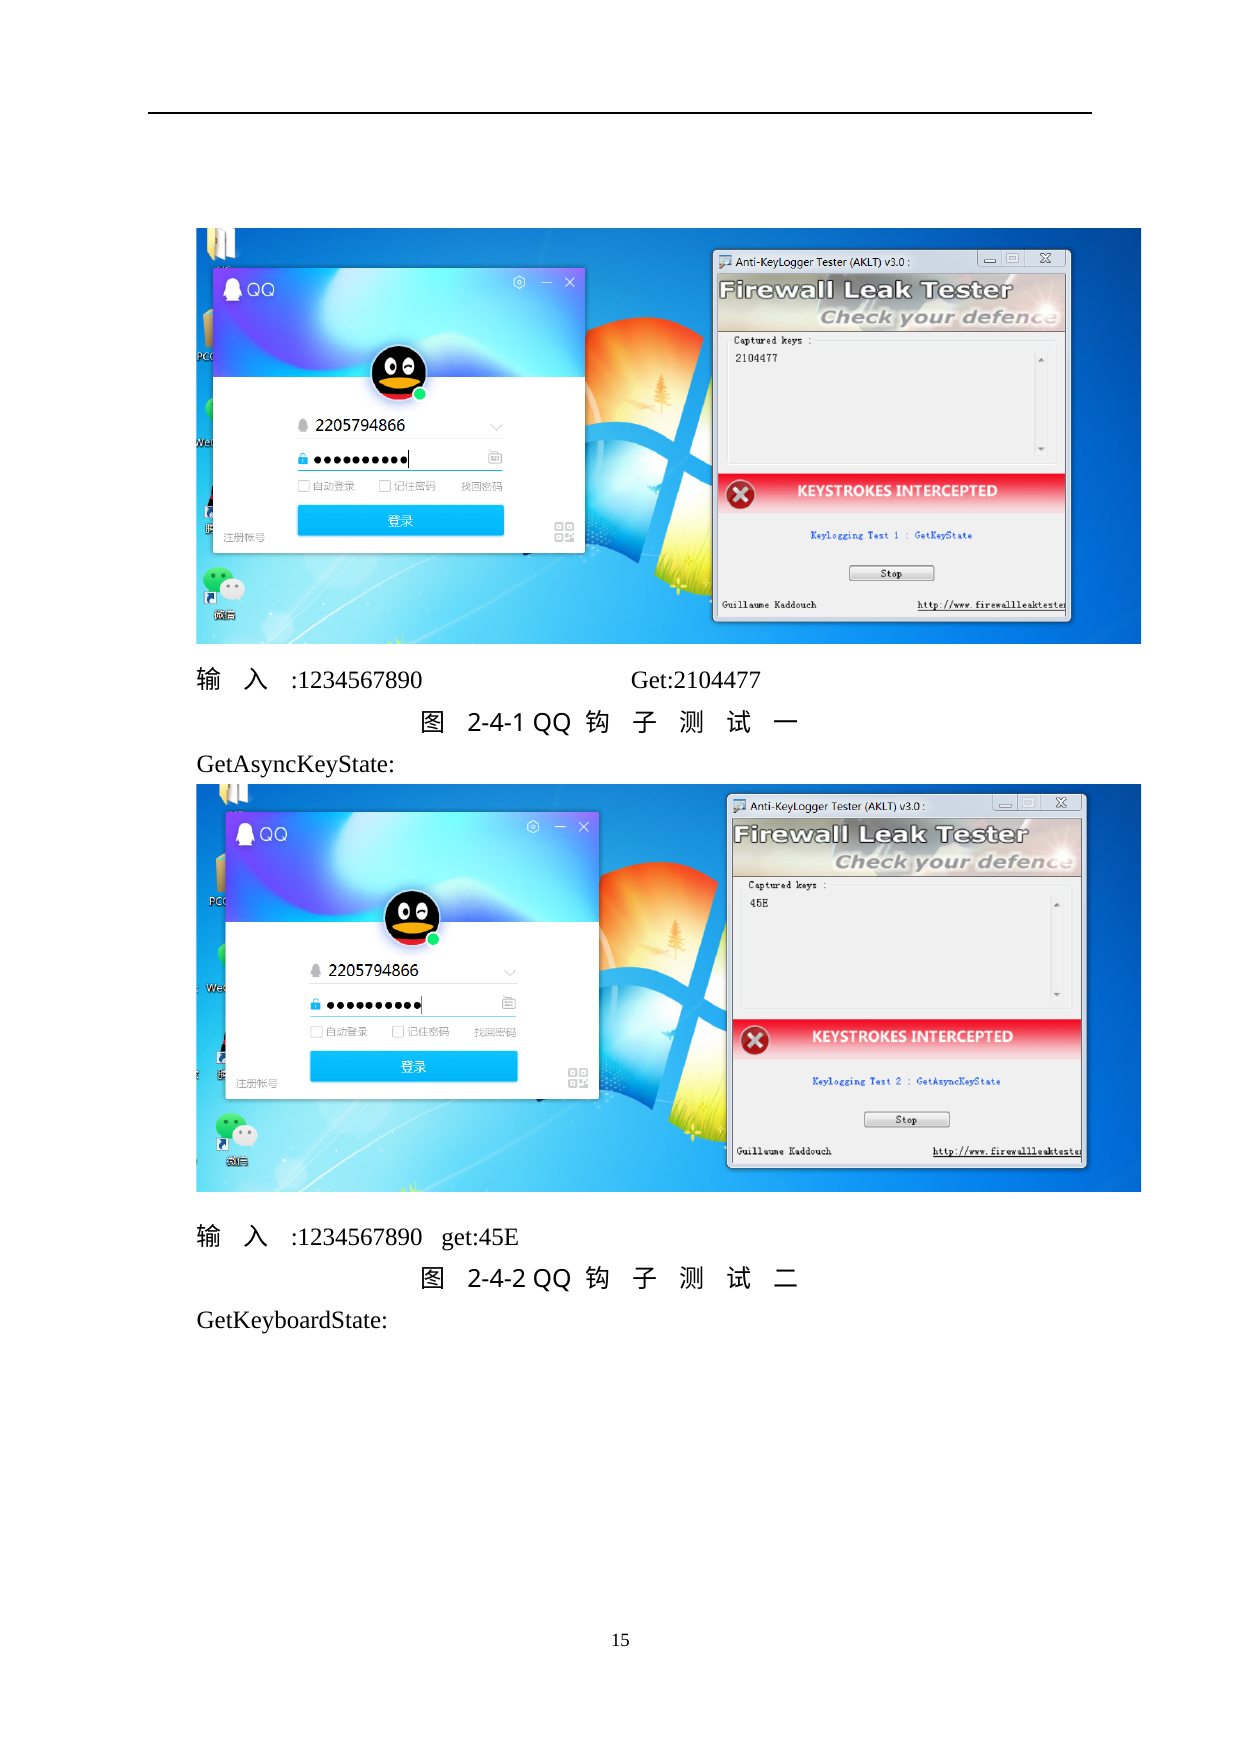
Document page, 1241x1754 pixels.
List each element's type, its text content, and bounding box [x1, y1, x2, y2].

list 输入:1234567890 Get:2104477 [187, 656, 1091, 699]
list GetKeyboardState: [187, 1298, 1091, 1341]
text 图2-4-1 QQ钩子测试一 [149, 699, 1091, 742]
picture [196, 784, 1142, 1192]
list 输入:1234567890 get:45E [187, 1213, 1091, 1256]
text 图2-4-2 QQ钩子测试二 [149, 1256, 1091, 1298]
picture [196, 228, 1142, 644]
list GetAsyncKeyState: [187, 742, 1091, 785]
